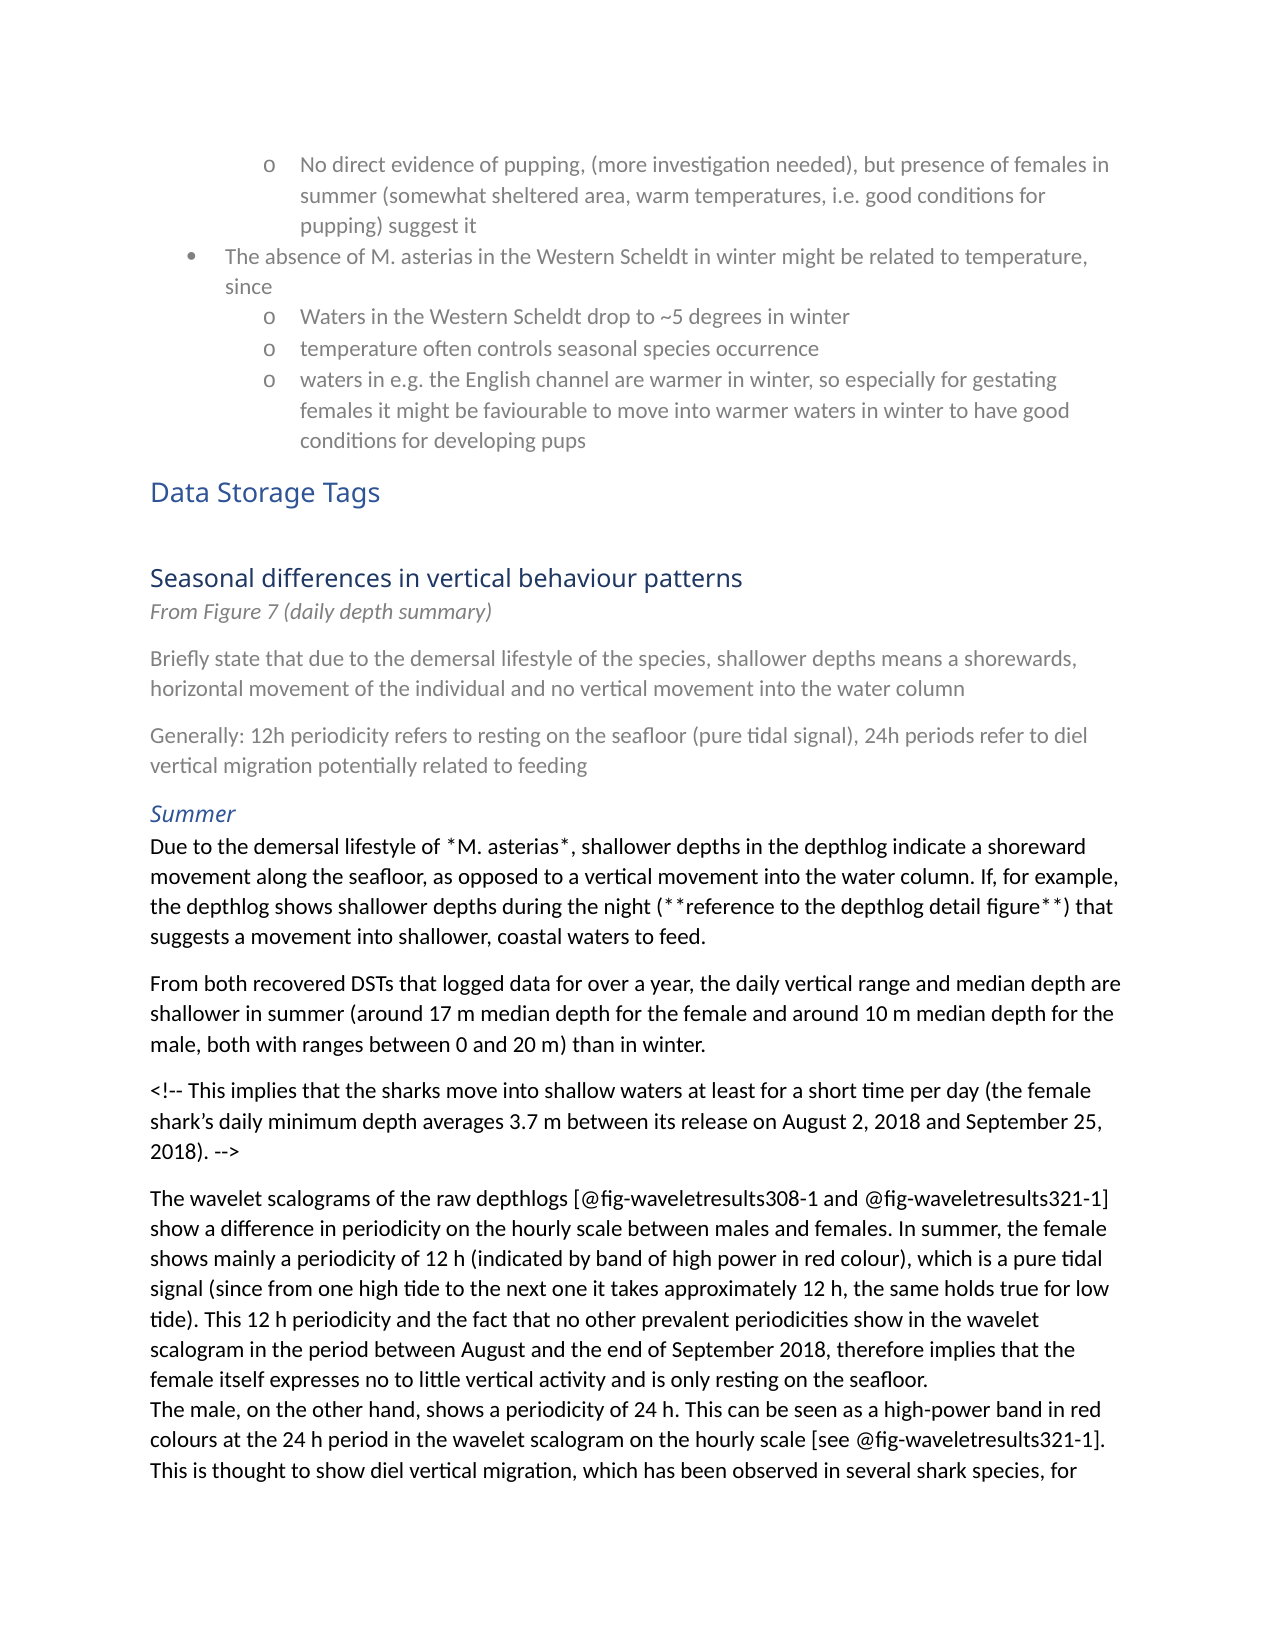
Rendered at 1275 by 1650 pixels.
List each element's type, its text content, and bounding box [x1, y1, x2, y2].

text Briefly state that due to the demersal lifestyle of the species, shallower depths means a shorewards, horizontal movement of the individual and no vertical movement into the water column [150, 644, 1125, 702]
list The absence of M. asterias in the Western Scheldt in winter might be related to temperature, since [187, 242, 1125, 300]
text Due to the demersal lifestyle of *M. asterias*, shallower depths in the depthlog indicate a shoreward movement along the seafloor, as opposed to a vertical movement into the water column. If, for example, the depthlog shows shallower depths during the night (**reference to the depthlog detail figure**) that suggests a movement into shallower, coastal waters to feed. [150, 832, 1125, 950]
text <!-- This implies that the sharks move into shallow waters at least for a short time per day (the female shark’s daily minimum depth averages 3.7 m between its release on August 2, 2018 and September 25, 2018). --> [150, 1077, 1125, 1165]
list Waters in the Western Scheldt drop to ~5 degrees in winter [262, 302, 1125, 331]
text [150, 1184, 1125, 1484]
text From Figure 7 (daily depth summary) [150, 597, 1125, 625]
subtitle Data Storage Tags [150, 473, 1125, 510]
text From both recovered DSTs that logged data for over a year, the daily vertical range and median depth are shallower in summer (around 17 m median depth for the female and around 10 m median depth for the male, both with ranges between 0 and 20 m) than in winter. [150, 969, 1125, 1058]
list No direct evidence of pupping, (more investigation needed), but presence of females in summer (somewhat sheltered area, warm temperatures, i.e. good conditions for pupping) suggest it [262, 150, 1125, 239]
list temperature often controls seasonal species occurrence [262, 334, 1125, 363]
text Generally: 12h periodicity refers to resting on the seafloor (pure tidal signal), 24h periods refer to diel vertical migration potentially related to feeding [150, 721, 1125, 779]
subtitle Summer [150, 798, 1125, 829]
list waters in e.g. the English channel are warmer in winter, so especially for gestating females it might be faviourable to move into warmer waters in winter to have good conditions for developing pups [262, 365, 1125, 455]
subtitle Seasonal differences in vertical behaviour patterns [150, 560, 1125, 594]
